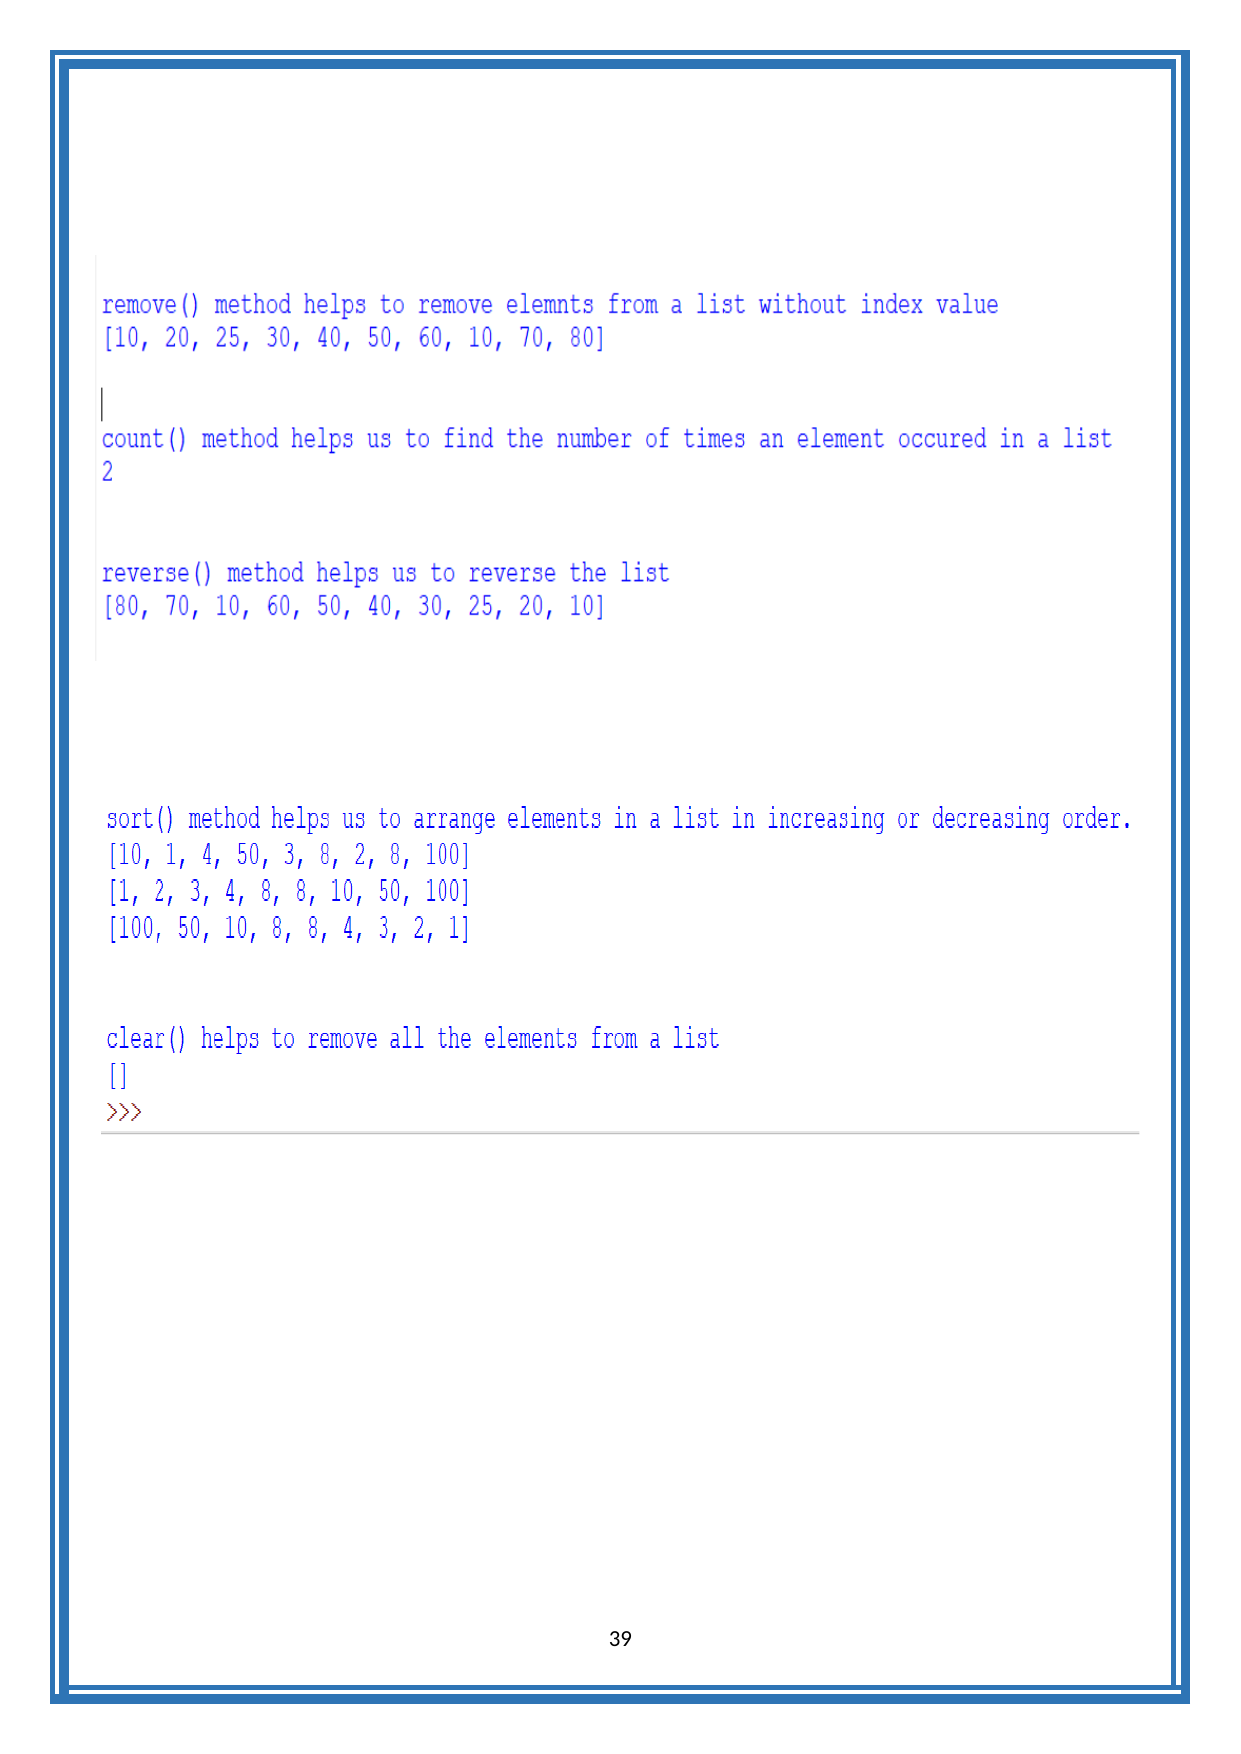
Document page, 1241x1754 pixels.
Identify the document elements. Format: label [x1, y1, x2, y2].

picture [95, 255, 1133, 661]
picture [101, 757, 1140, 1135]
